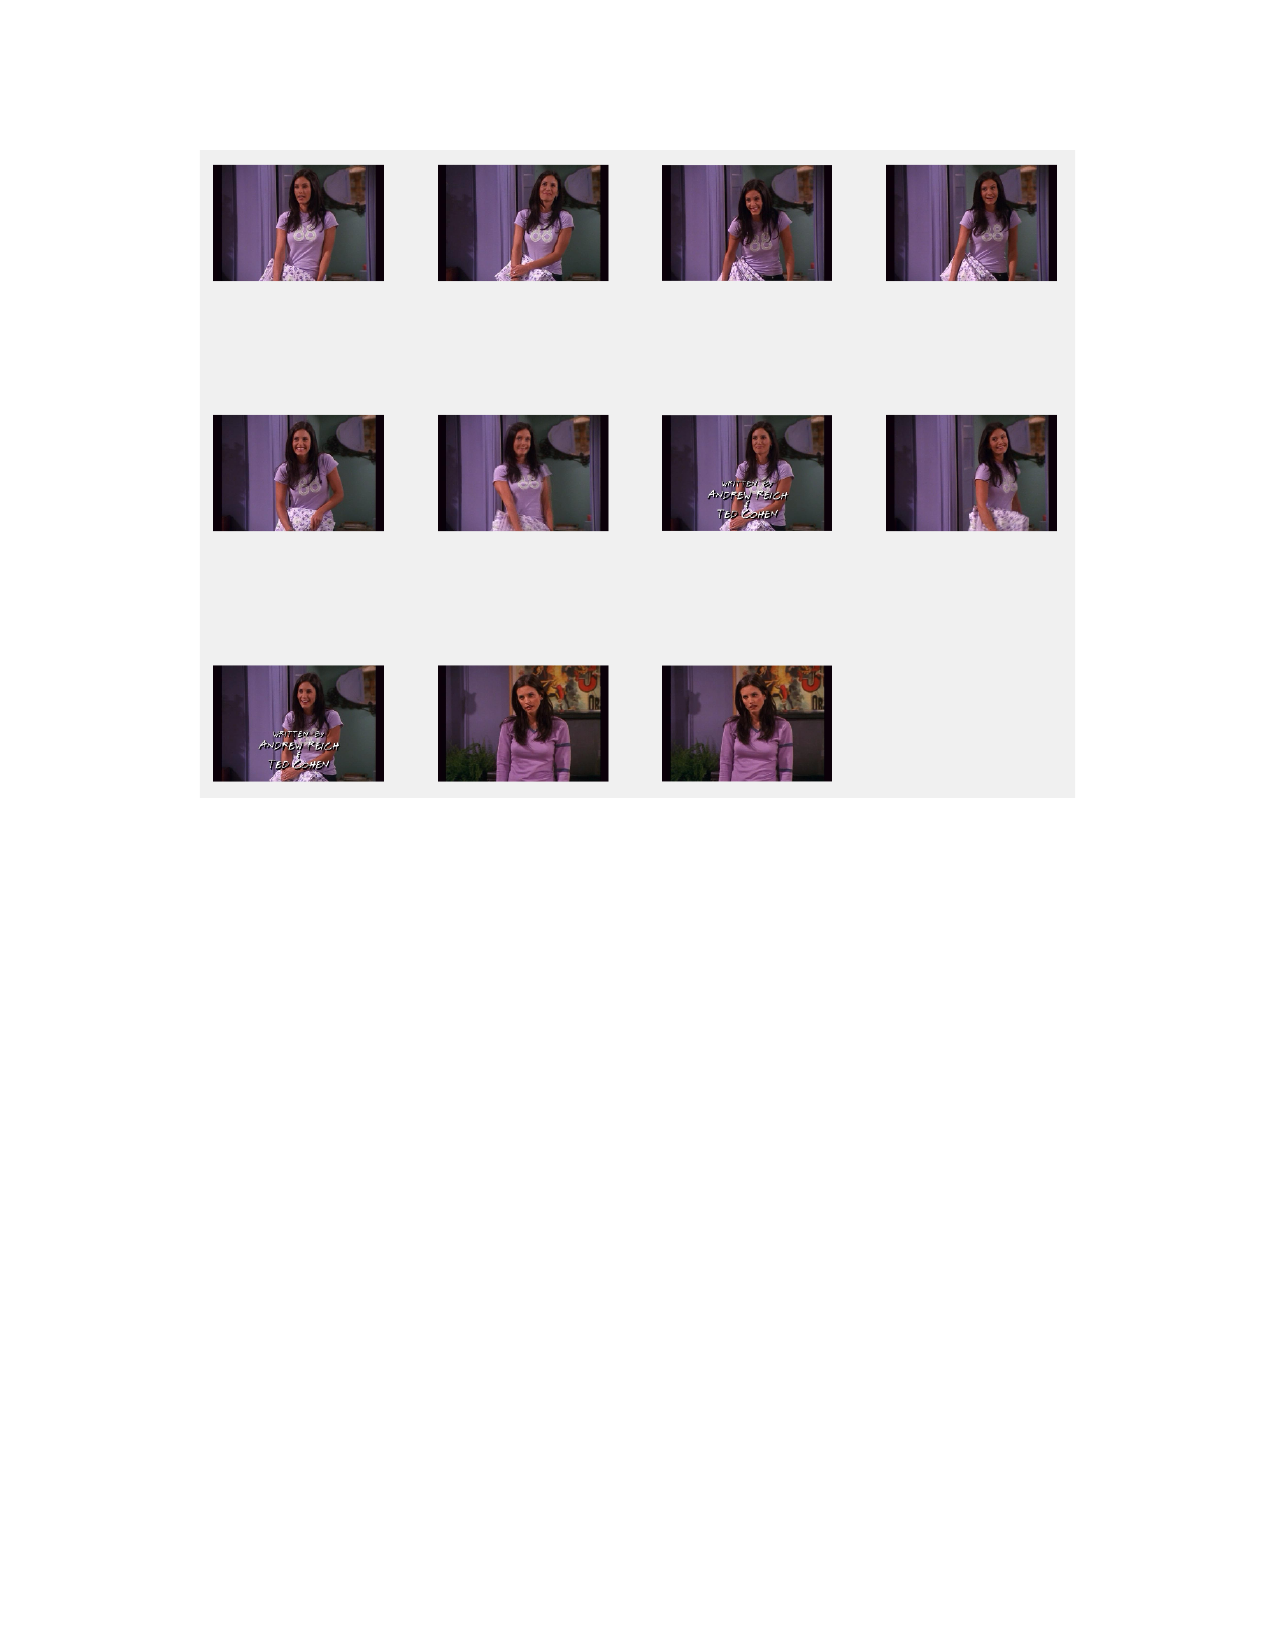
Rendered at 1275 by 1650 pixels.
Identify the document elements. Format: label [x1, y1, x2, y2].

picture [199, 150, 1076, 798]
